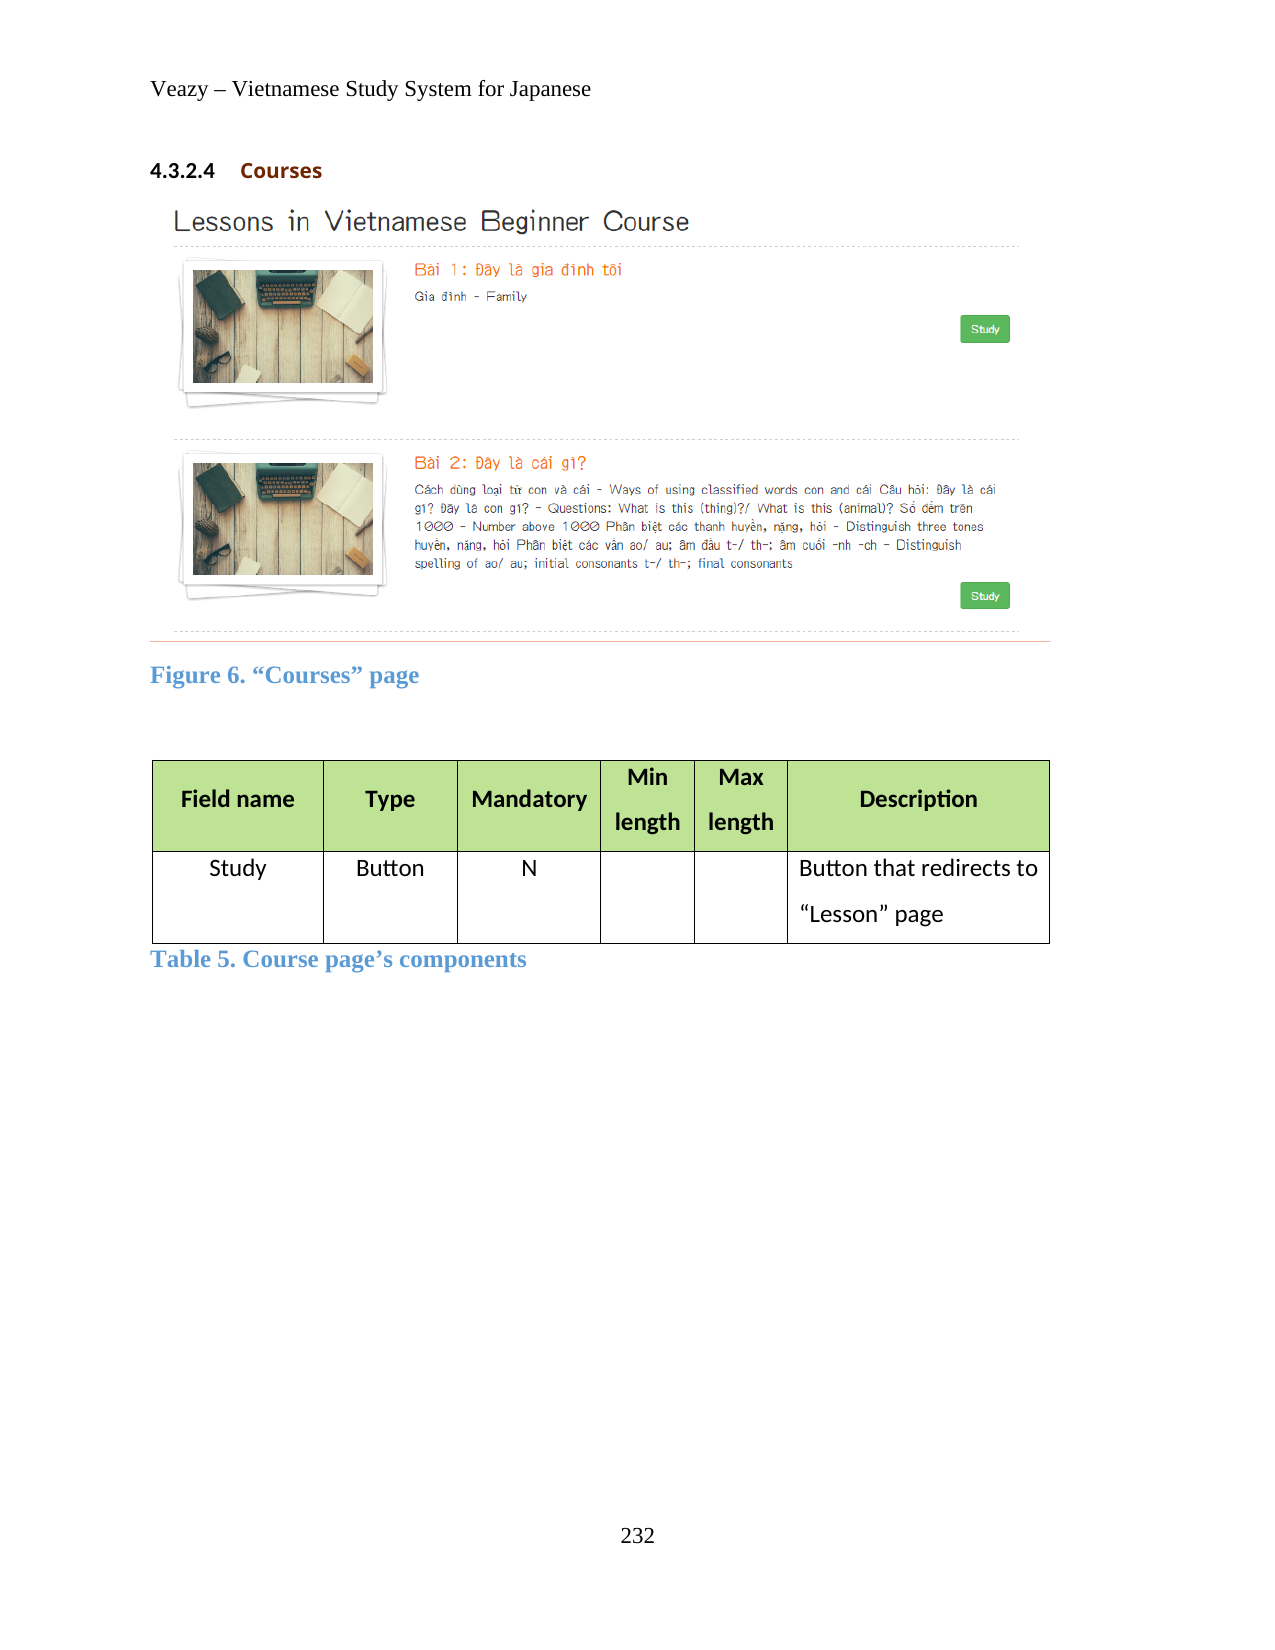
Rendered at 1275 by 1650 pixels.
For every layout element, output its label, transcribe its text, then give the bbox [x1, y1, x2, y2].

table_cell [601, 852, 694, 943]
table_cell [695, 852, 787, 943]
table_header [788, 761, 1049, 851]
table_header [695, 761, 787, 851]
picture [150, 184, 1050, 642]
text Figure 6. “Courses” page [150, 660, 1125, 689]
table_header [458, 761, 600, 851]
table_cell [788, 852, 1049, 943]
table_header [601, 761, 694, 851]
subtitle Courses [150, 156, 1125, 185]
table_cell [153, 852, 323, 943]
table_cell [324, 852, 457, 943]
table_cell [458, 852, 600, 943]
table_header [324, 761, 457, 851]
text Table 5. Course page’s components [150, 944, 1125, 972]
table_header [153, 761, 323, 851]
